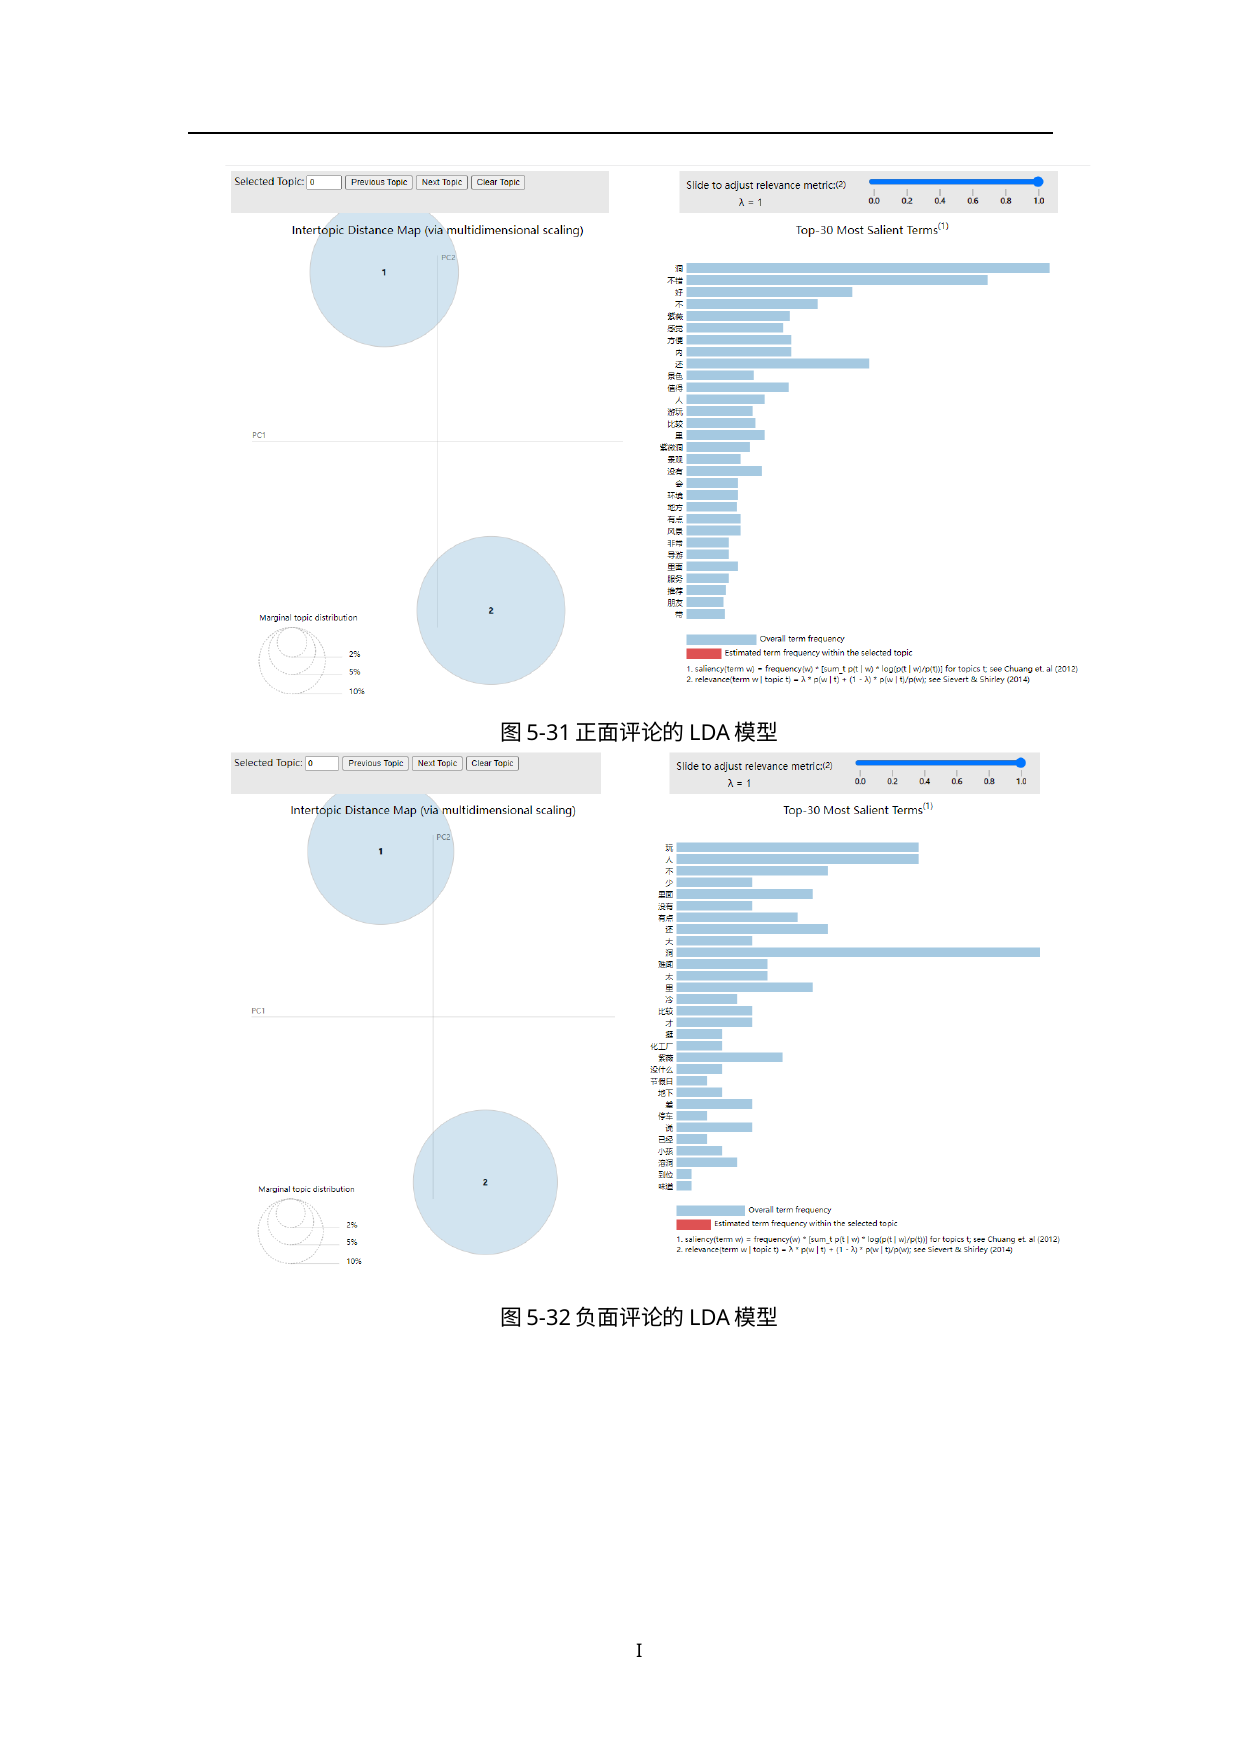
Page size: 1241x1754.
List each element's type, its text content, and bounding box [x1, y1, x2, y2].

picture [225, 162, 1091, 712]
text 图5-32负面评论的LDA模型 [187, 1299, 1053, 1332]
picture [225, 747, 1091, 1276]
text 图5-31正面评论的LDA模型 [187, 714, 1053, 747]
